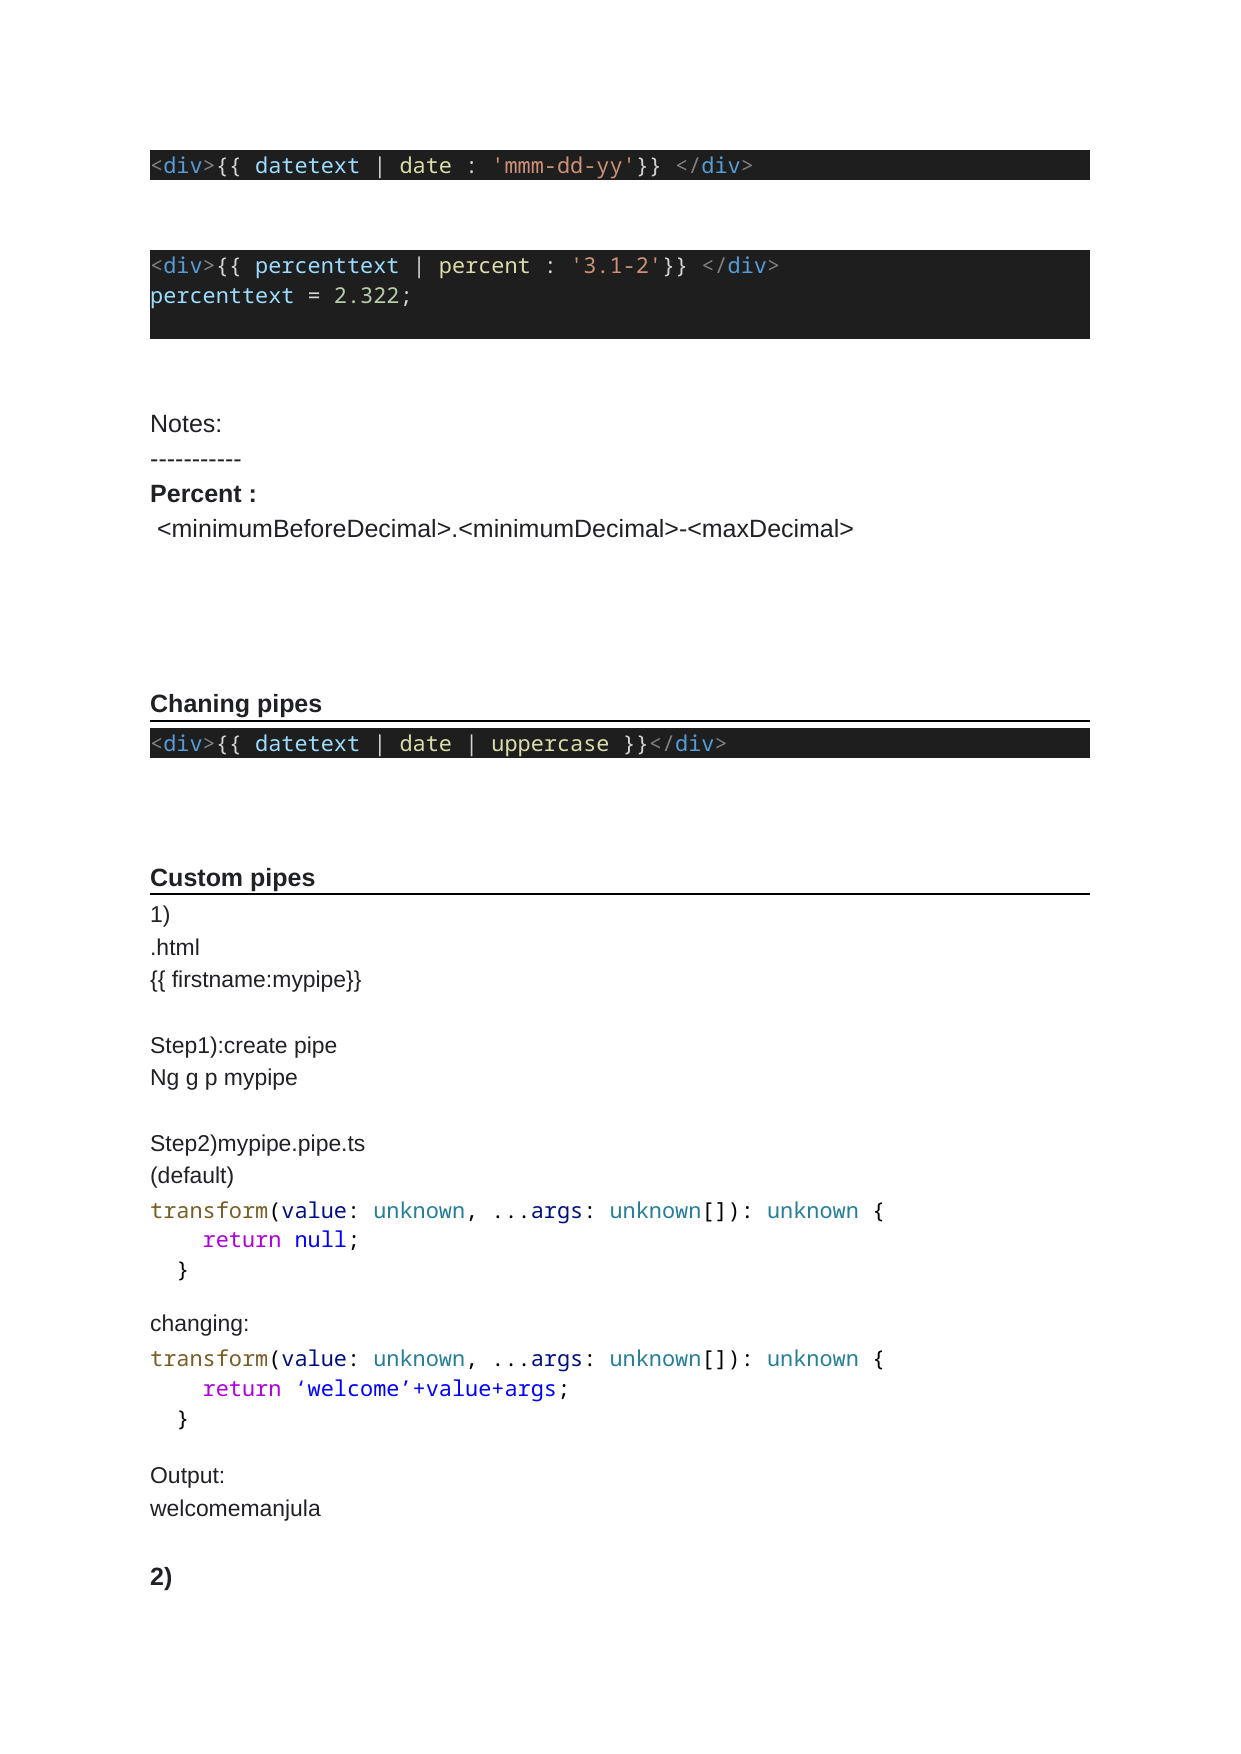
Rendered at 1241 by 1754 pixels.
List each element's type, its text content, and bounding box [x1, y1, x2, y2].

text Chaning pipes [150, 689, 1090, 720]
text return null; [150, 1224, 1090, 1254]
text <div>{{ percenttext | percent : '3.1-2'}} </div> [150, 250, 1090, 279]
text 1) [150, 901, 1090, 928]
text (default) [150, 1162, 1090, 1188]
text transform(value: unknown, ...args: unknown[]): unknown { [150, 1195, 1090, 1224]
text return ‘welcome’+value+args; [150, 1373, 1090, 1403]
text Percent : [150, 479, 1090, 508]
text percenttext = 2.322; [150, 279, 1090, 309]
text Step1):create pipe [150, 1032, 1090, 1058]
text changing: [150, 1284, 1090, 1337]
text ----------- [150, 444, 1090, 473]
text .html [150, 934, 1090, 960]
text <div>{{ datetext | date | uppercase }}</div> [150, 728, 1090, 758]
text } [150, 1403, 1090, 1432]
text Step2)mypipe.pipe.ts [150, 1129, 1090, 1156]
text <div>{{ datetext | date : 'mmm-dd-yy'}} </div> [150, 150, 1090, 180]
text Output: [150, 1462, 1090, 1488]
text welcomemanjula [150, 1495, 1090, 1521]
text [150, 1343, 1090, 1373]
text Notes: [150, 409, 1090, 438]
text } [150, 1254, 1090, 1284]
text Custom pipes [150, 863, 1090, 893]
text {{ firstname:mypipe}} [150, 966, 1090, 993]
text Ng g p mypipe [150, 1064, 1090, 1091]
text 2) [150, 1562, 1090, 1591]
text <minimumBeforeDecimal>.<minimumDecimal>-<maxDecimal> [150, 514, 1090, 543]
